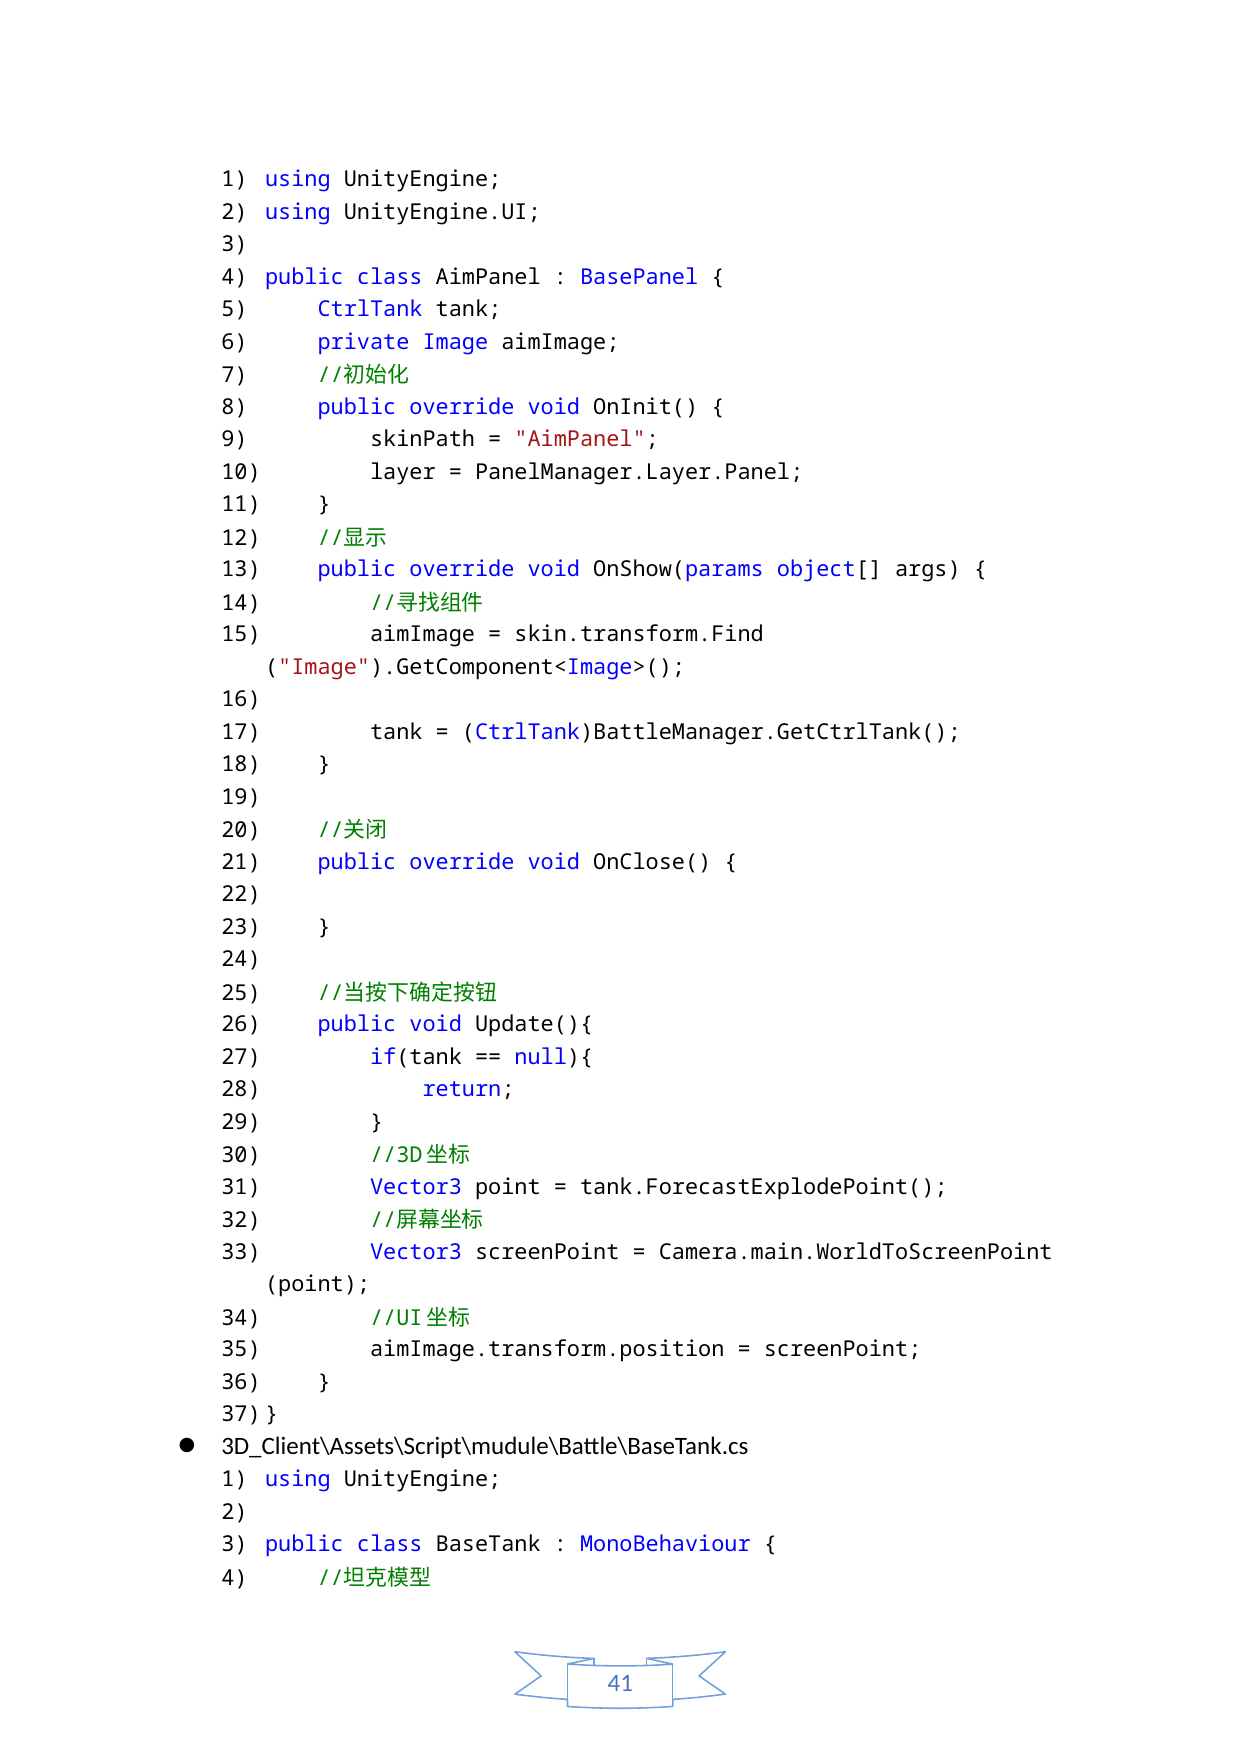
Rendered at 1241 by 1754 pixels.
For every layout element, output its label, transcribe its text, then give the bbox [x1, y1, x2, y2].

list private Image aimImage; [221, 324, 1063, 357]
list } [221, 1104, 1063, 1137]
list public void Update(){ [221, 1007, 1063, 1039]
list using UnityEngine; [221, 1462, 1063, 1494]
list tank = (CtrlTank)BattleManager.GetCtrlTank(); [221, 714, 1063, 747]
list //关闭 [221, 812, 1063, 844]
list //寻找组件 [221, 584, 1063, 617]
list 3D_Client\Assets\Script\mudule\Battle\BaseTank.cs [177, 1429, 1063, 1462]
list layer = PanelManager.Layer.Panel; [221, 454, 1063, 487]
list Vector3 screenPoint = Camera.main.WorldToScreenPoint(point); [221, 1234, 1063, 1299]
list CtrlTank tank; [221, 292, 1063, 324]
list } [221, 909, 1063, 942]
list return; [221, 1072, 1063, 1104]
list //显示 [221, 519, 1063, 552]
list aimImage.transform.position = screenPoint; [221, 1332, 1063, 1364]
list public override void OnClose() { [221, 844, 1063, 877]
list public override void OnInit() { [221, 389, 1063, 422]
list using UnityEngine.UI; [221, 194, 1063, 227]
list aimImage = skin.transform.Find("Image").GetComponent<Image>(); [221, 617, 1063, 682]
list } [221, 1397, 1063, 1429]
list public class AimPanel : BasePanel { [221, 259, 1063, 292]
list public class BaseTank : MonoBehaviour { [221, 1527, 1063, 1559]
list //当按下确定按钮 [221, 974, 1063, 1007]
list if(tank == null){ [221, 1039, 1063, 1072]
list //坦克模型 [221, 1559, 1063, 1592]
list } [221, 1364, 1063, 1397]
list public override void OnShow(params object[] args) { [221, 552, 1063, 584]
list using UnityEngine; [221, 162, 1063, 194]
list } [221, 747, 1063, 779]
list //屏幕坐标 [221, 1202, 1063, 1234]
list } [221, 487, 1063, 519]
list //UI坐标 [221, 1299, 1063, 1332]
list //初始化 [221, 357, 1063, 389]
list Vector3 point = tank.ForecastExplodePoint(); [221, 1169, 1063, 1202]
list skinPath = "AimPanel"; [221, 422, 1063, 454]
list //3D坐标 [221, 1137, 1063, 1169]
